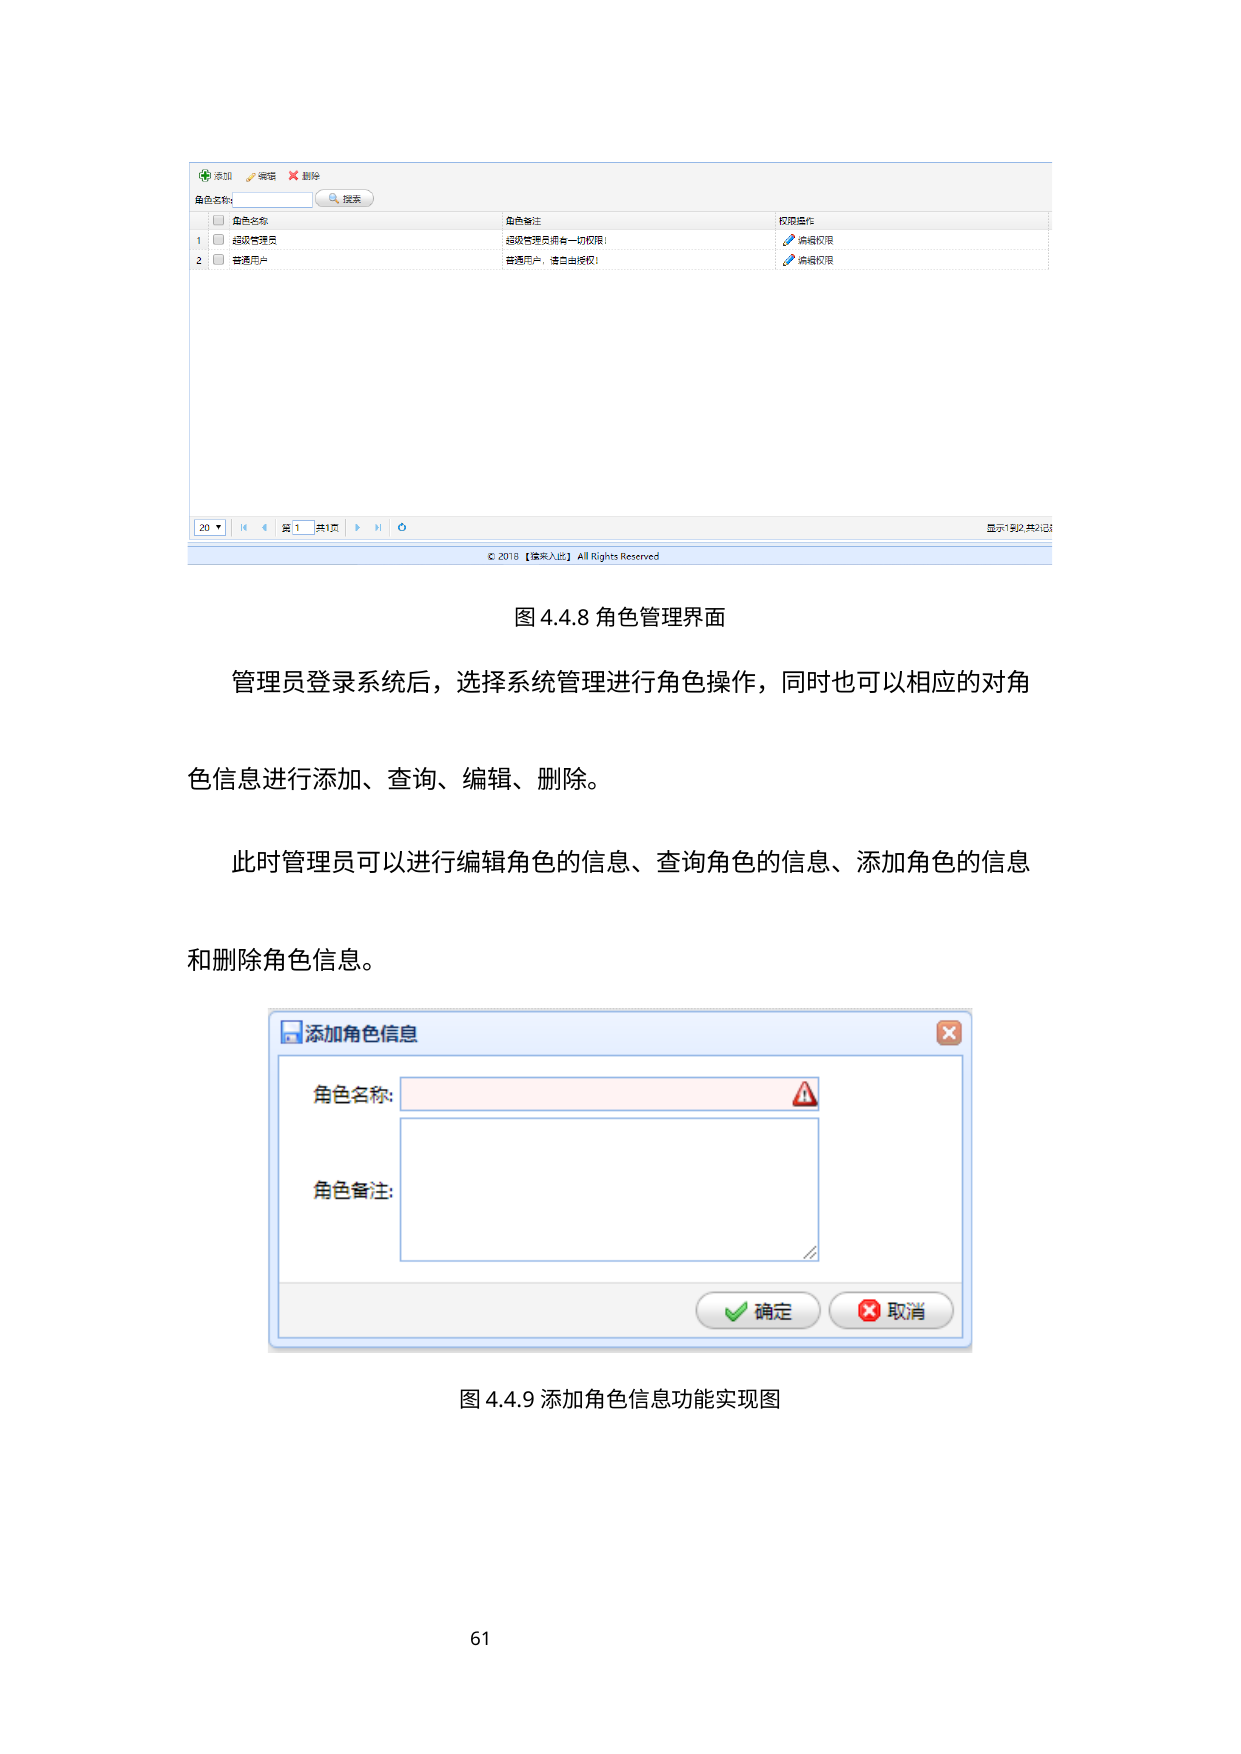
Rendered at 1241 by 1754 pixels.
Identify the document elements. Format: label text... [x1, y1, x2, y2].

text 此时管理员可以进行编辑角色的信息、查询角色的信息、添加角色的信息和删除角色信息。 [187, 828, 1053, 991]
text 管理员登录系统后，选择系统管理进行角色操作，同时也可以相应的对角色信息进行添加、查询、编辑、删除。 [187, 648, 1053, 810]
picture [187, 162, 1053, 565]
text 图4.4.9 添加角色信息功能实现图 [187, 1381, 1053, 1414]
picture [267, 1008, 973, 1353]
text 图4.4.8 角色管理界面 [187, 599, 1053, 632]
